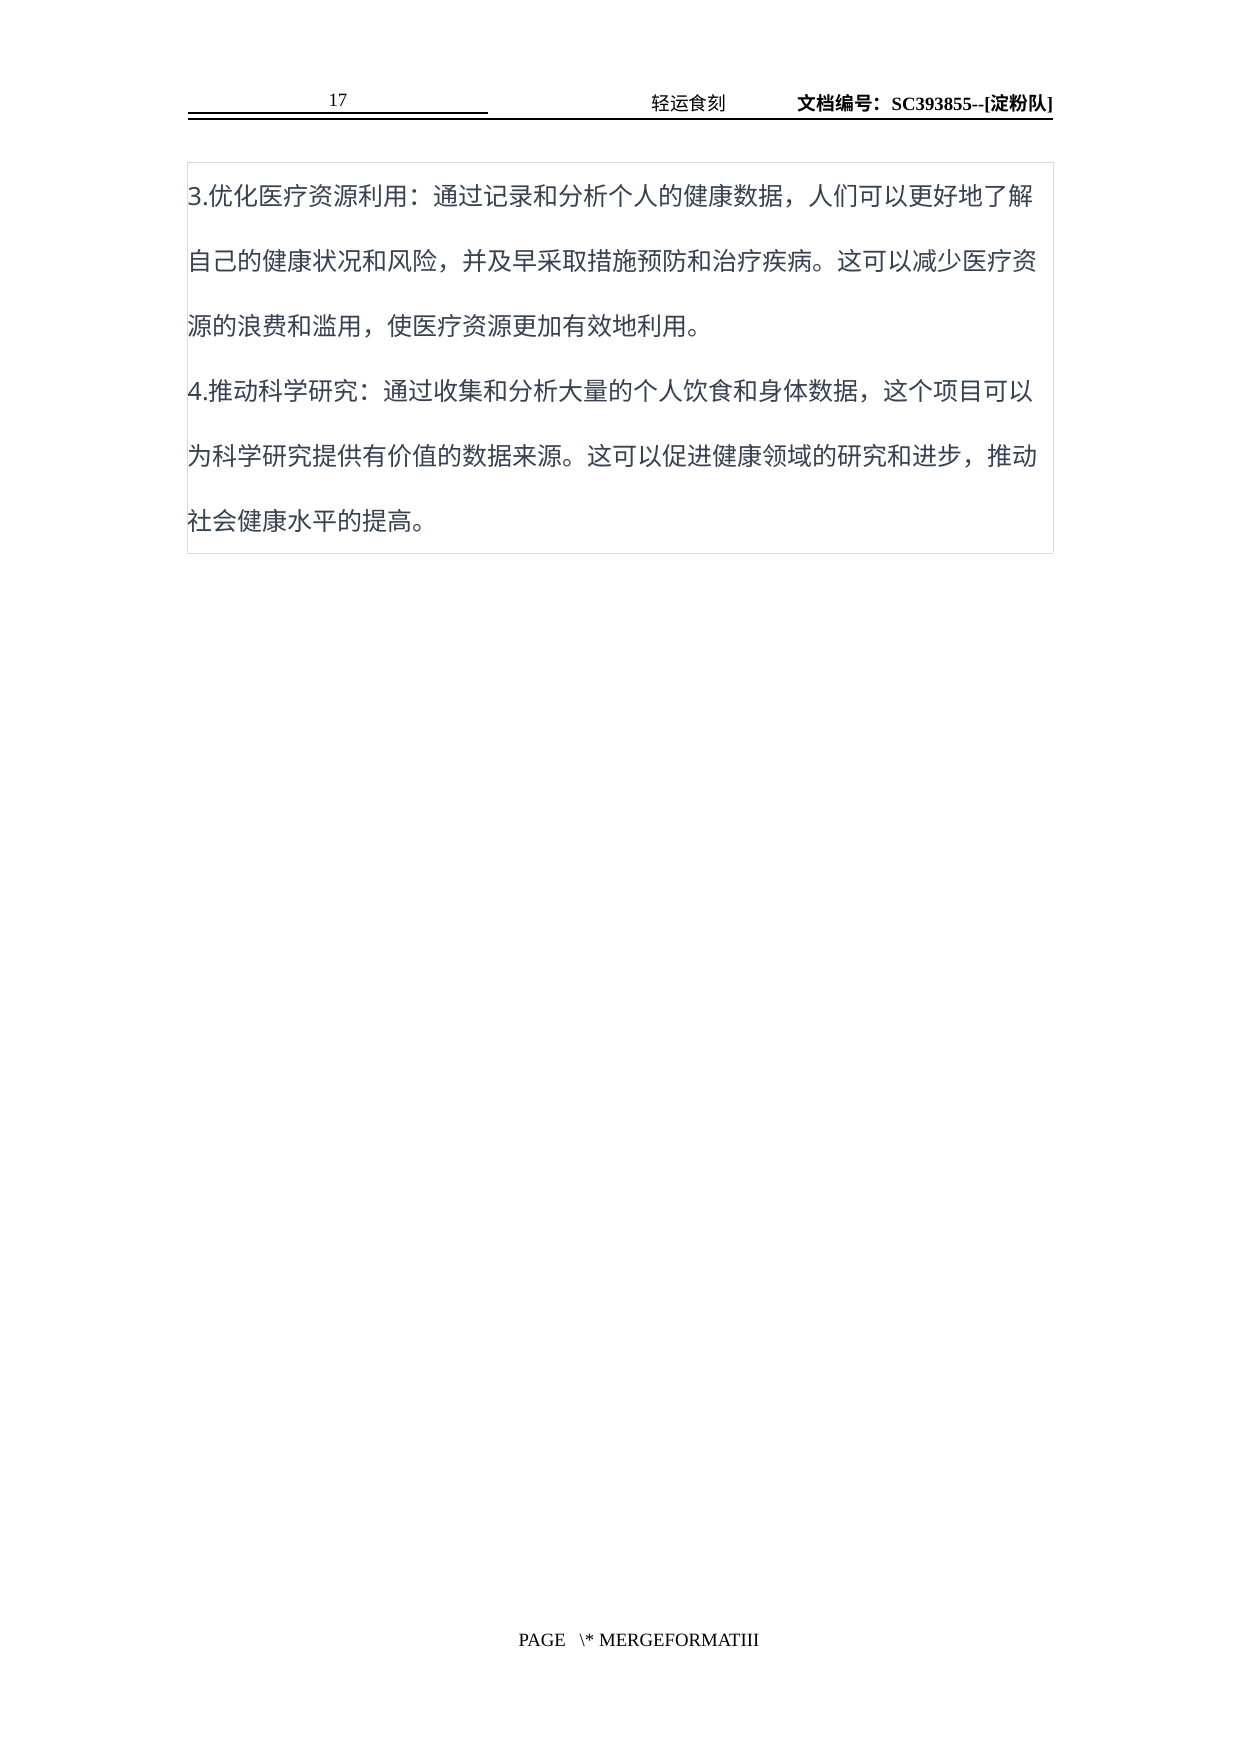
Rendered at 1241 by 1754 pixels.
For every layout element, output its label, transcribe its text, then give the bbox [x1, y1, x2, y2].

text 4.推动科学研究：通过收集和分析大量的个人饮食和身体数据，这个项目可以为科学研究提供有价值的数据来源。这可以促进健康领域的研究和进步，推动社会健康水平的提高。 [188, 357, 1053, 553]
text 3.优化医疗资源利用：通过记录和分析个人的健康数据，人们可以更好地了解自己的健康状况和风险，并及早采取措施预防和治疗疾病。这可以减少医疗资源的浪费和滥用，使医疗资源更加有效地利用。 [188, 163, 1053, 357]
